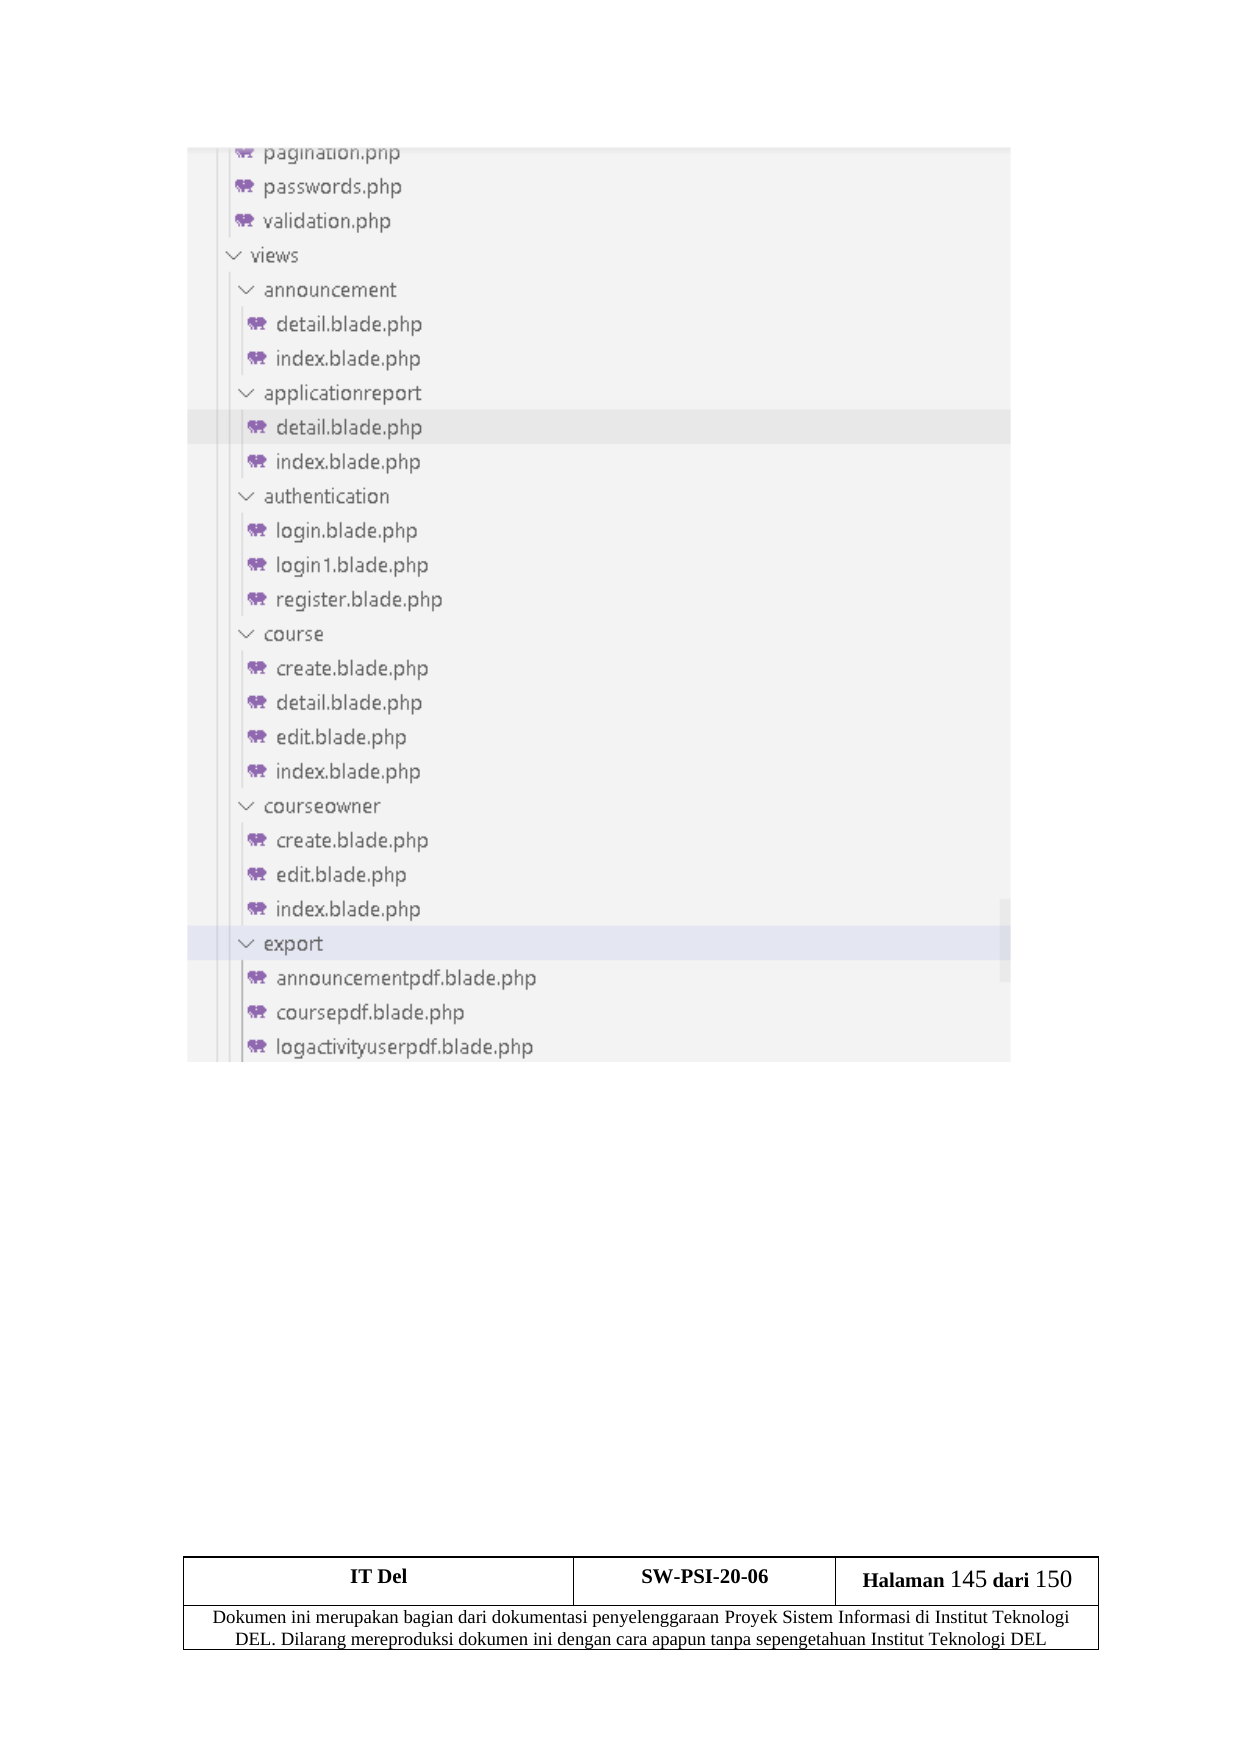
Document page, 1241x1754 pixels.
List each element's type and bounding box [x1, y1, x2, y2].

picture [187, 147, 1011, 1062]
